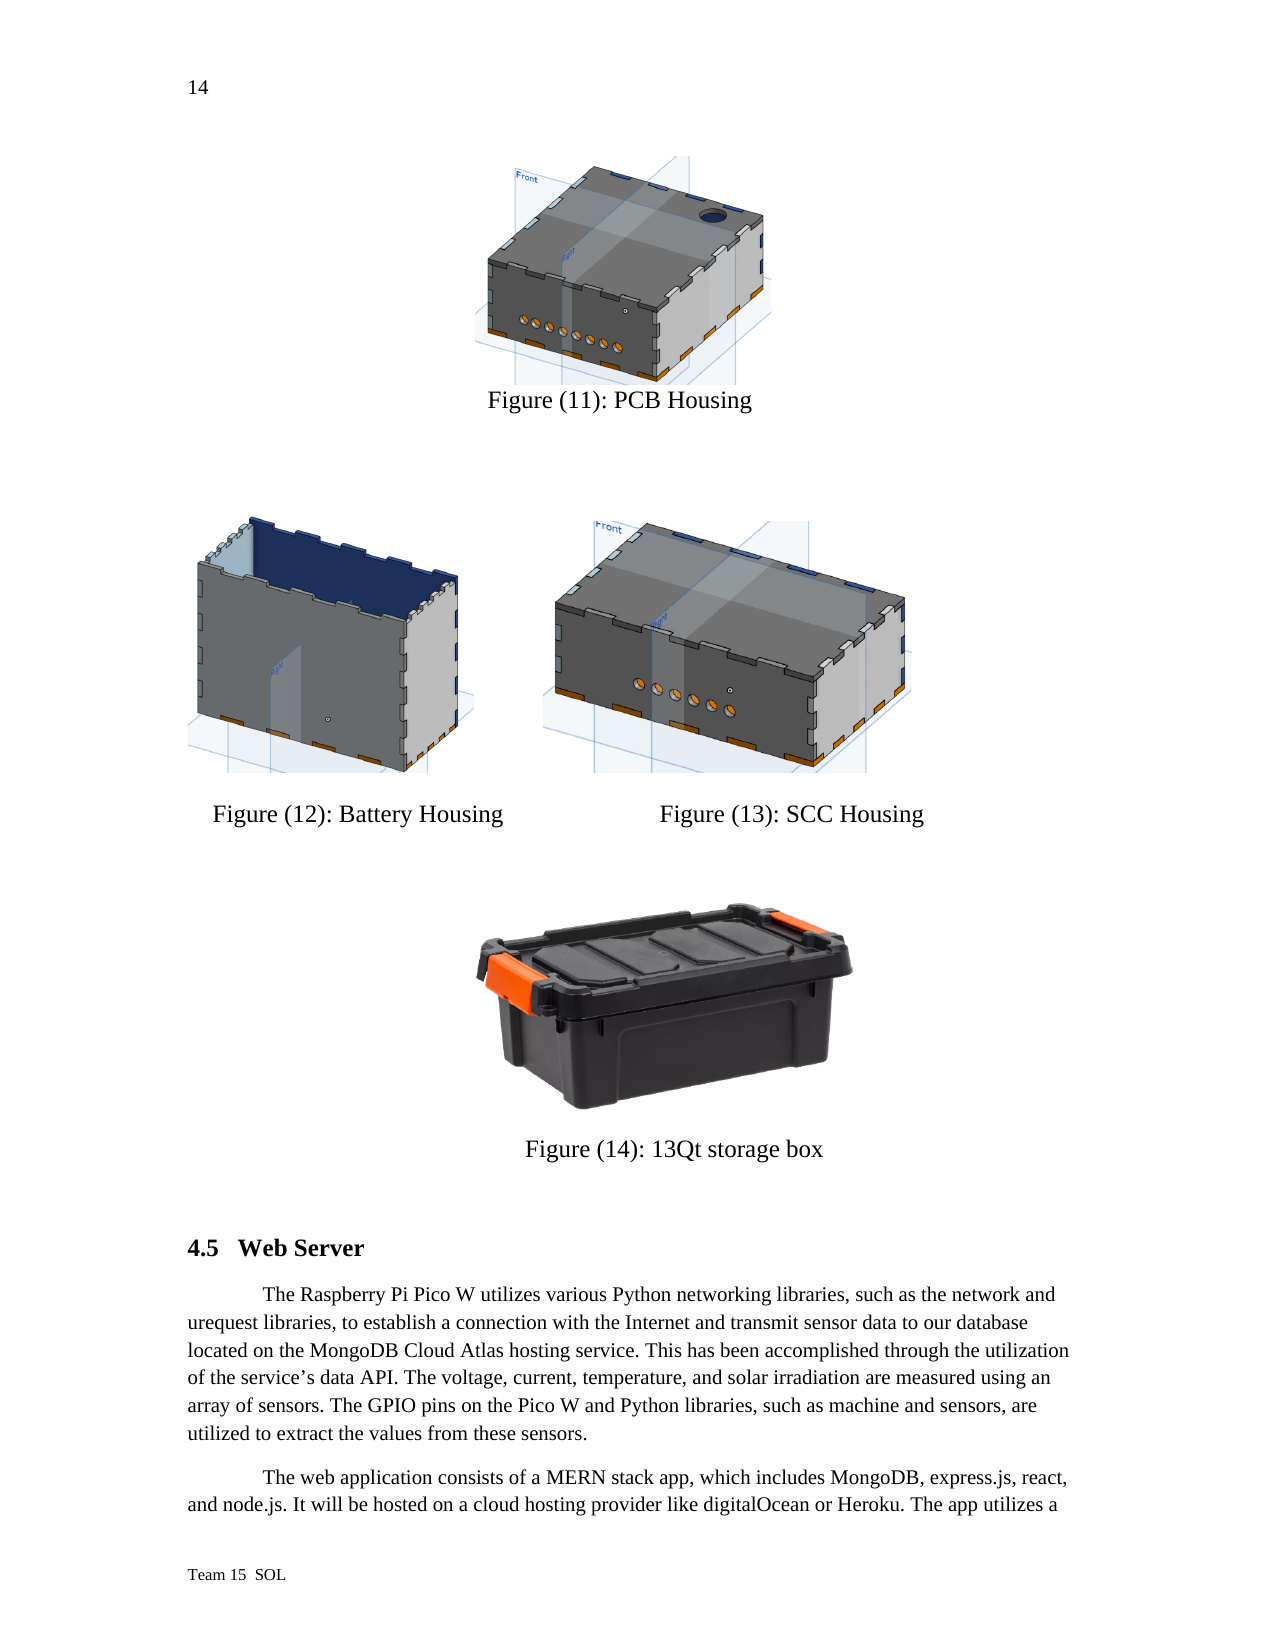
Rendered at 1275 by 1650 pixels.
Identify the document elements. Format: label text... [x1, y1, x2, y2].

picture [475, 156, 772, 385]
text Figure (12): Battery Housing Figure (13): SCC Housing [187, 799, 1087, 828]
text 4.5 Web Server [187, 1233, 1087, 1262]
picture [187, 508, 475, 773]
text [187, 1465, 1087, 1516]
text Figure (14): 13Qt storage box [187, 1134, 1087, 1162]
picture [475, 898, 856, 1113]
text The Raspberry Pi Pico W utilizes various Python networking libraries, such as the network and urequest libraries, to establish a connection with the Internet and transmit sensor data to our database located on the MongoDB Cloud Atlas hosting service. This has been accomplished through the utilization of the service’s data API. The voltage, current, temperature, and solar irradiation are measured using an array of sensors. The GPIO pins on the Pico W and Python libraries, such as machine and sensors, are utilized to extract the values from these sensors. [187, 1282, 1087, 1444]
picture [542, 521, 912, 773]
